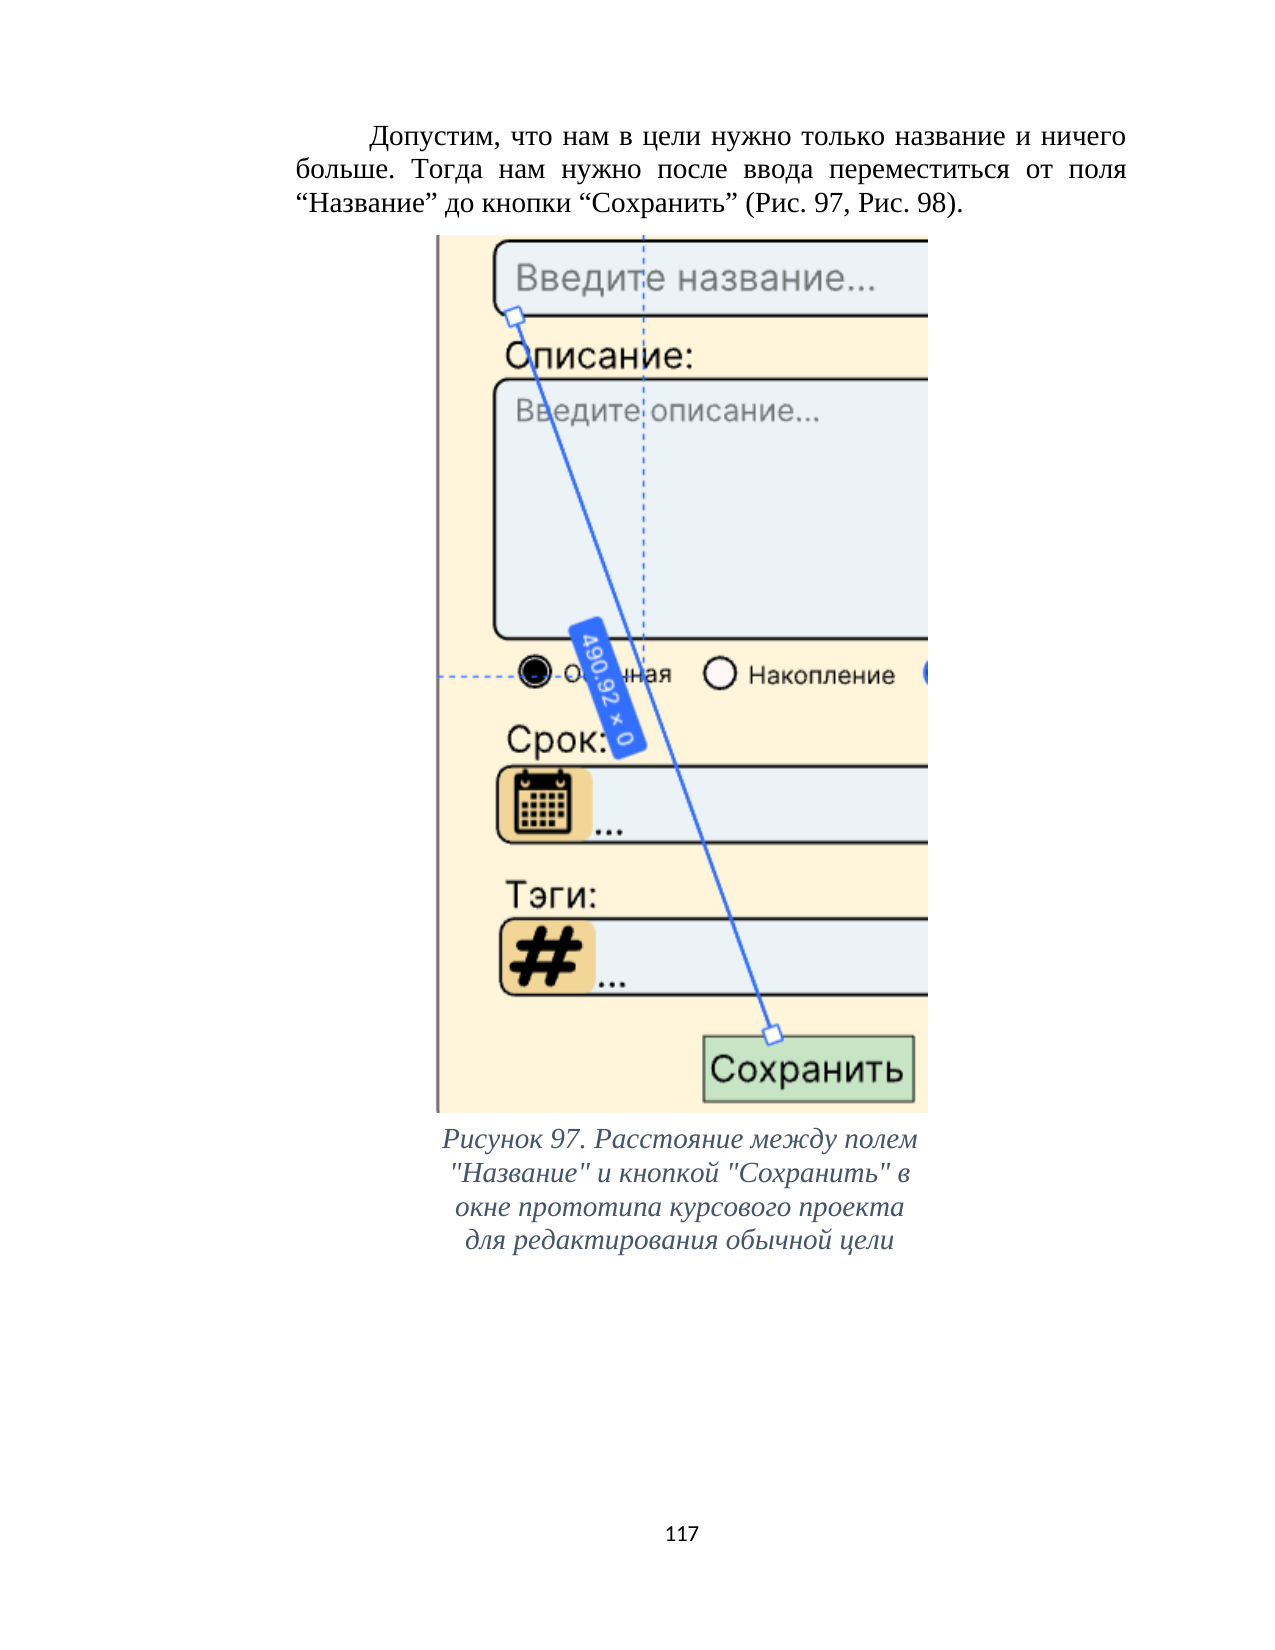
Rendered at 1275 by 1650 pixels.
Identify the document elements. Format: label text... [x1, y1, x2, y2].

text Допустим, что нам в цели нужно только название и ничего больше. Тогда нам нужно после ввода переместиться от поля “Название” до кнопки “Сохранить” (Рис. 97, Рис. 98). [295, 118, 1127, 219]
picture [435, 235, 928, 1113]
